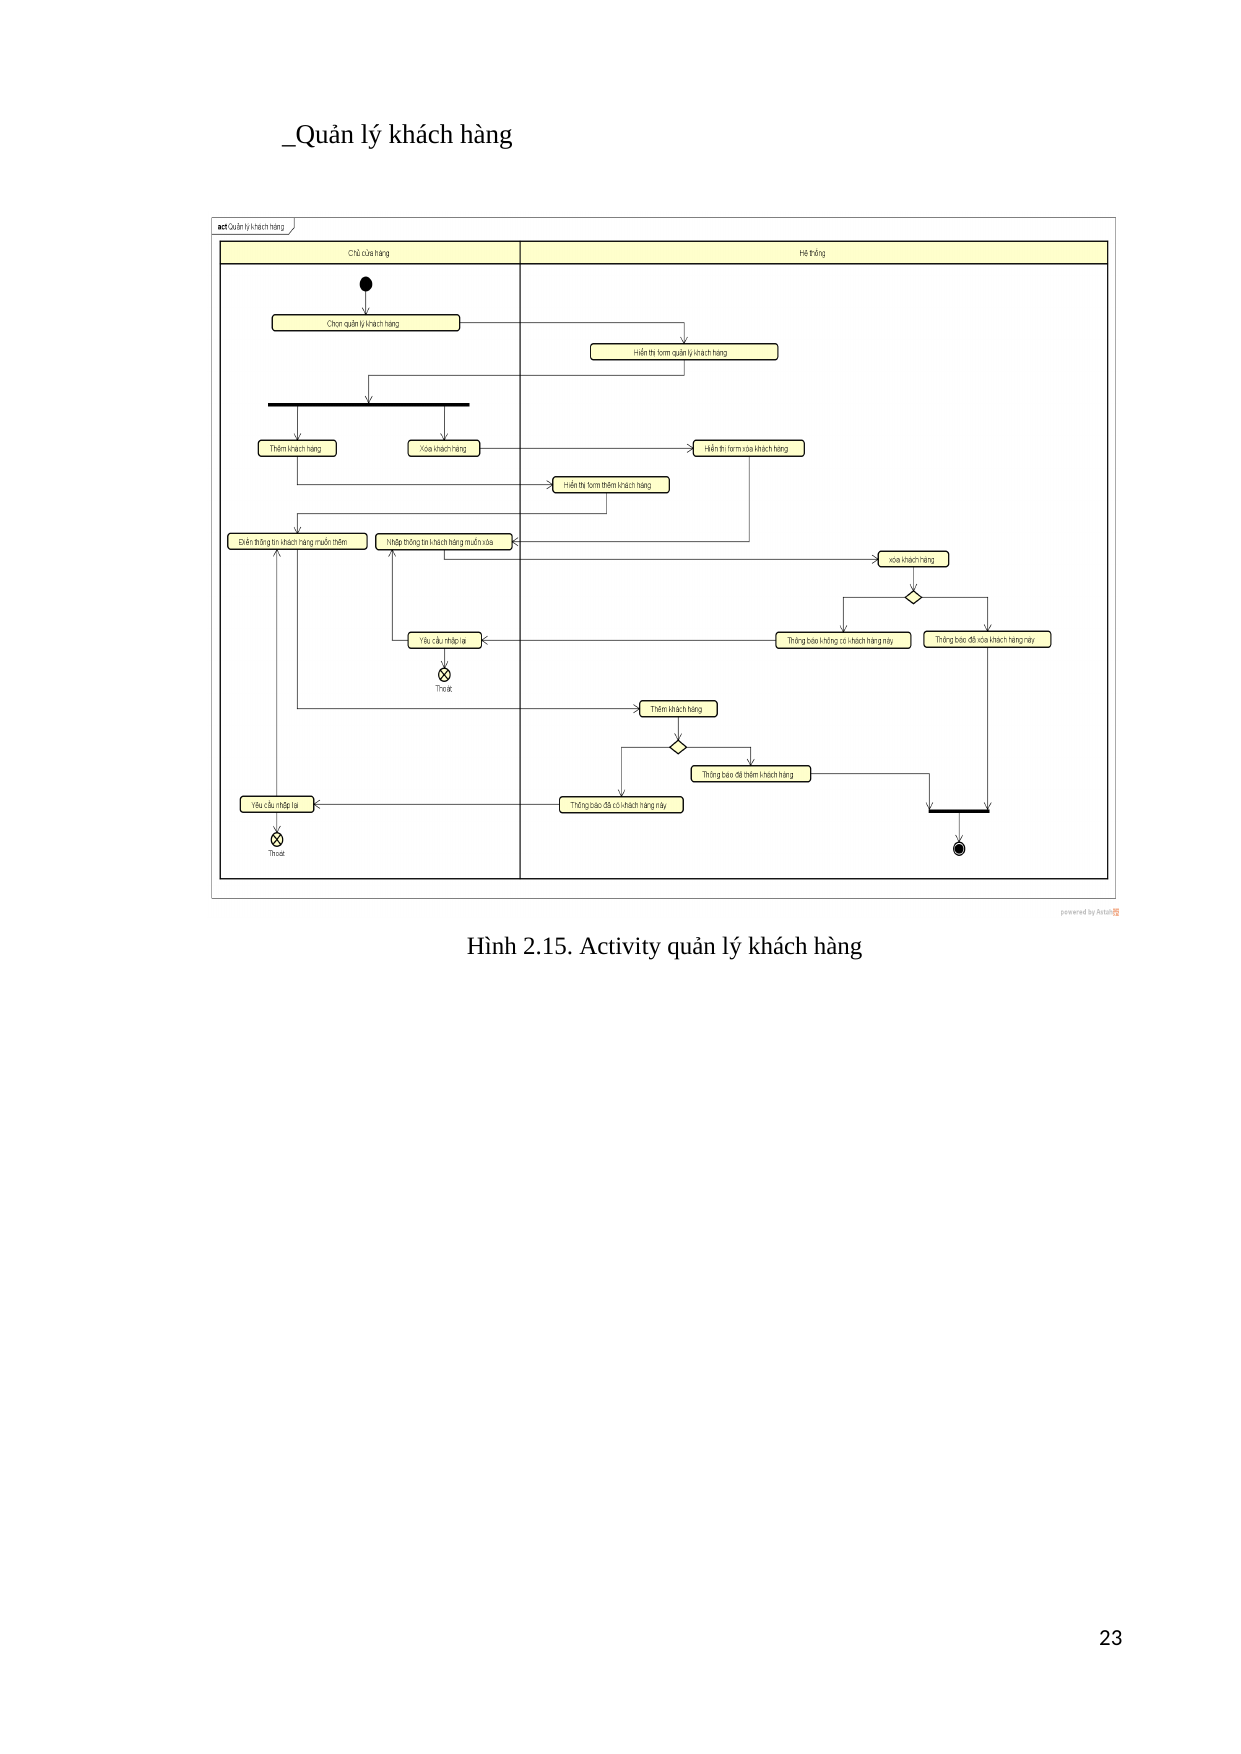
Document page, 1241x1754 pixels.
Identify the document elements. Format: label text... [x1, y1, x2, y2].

list Hình 2.15. Activity quản lý khách hàng [207, 931, 1122, 960]
list _Quản lý khách hàng [207, 118, 1122, 149]
picture [206, 211, 1121, 918]
